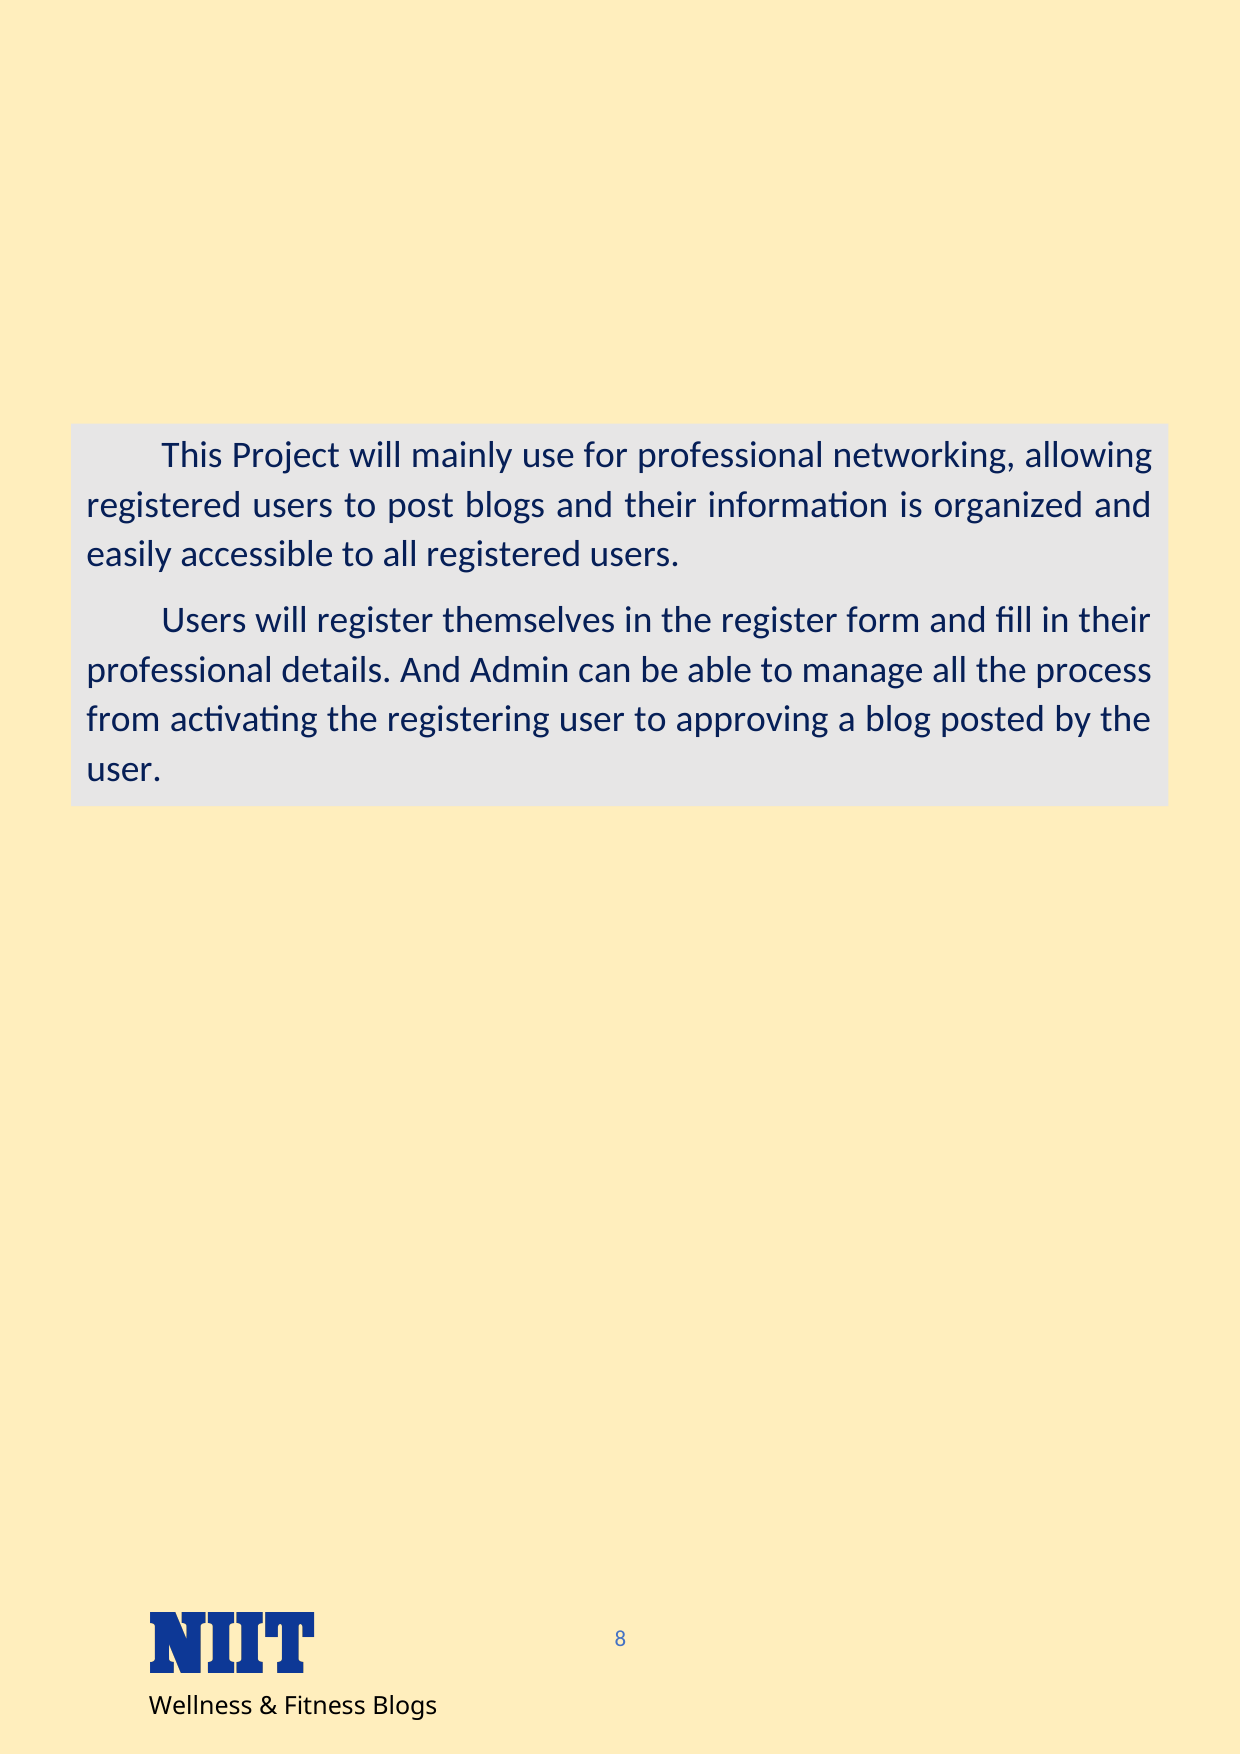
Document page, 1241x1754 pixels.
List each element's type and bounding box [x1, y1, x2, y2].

picture [150, 1612, 315, 1673]
